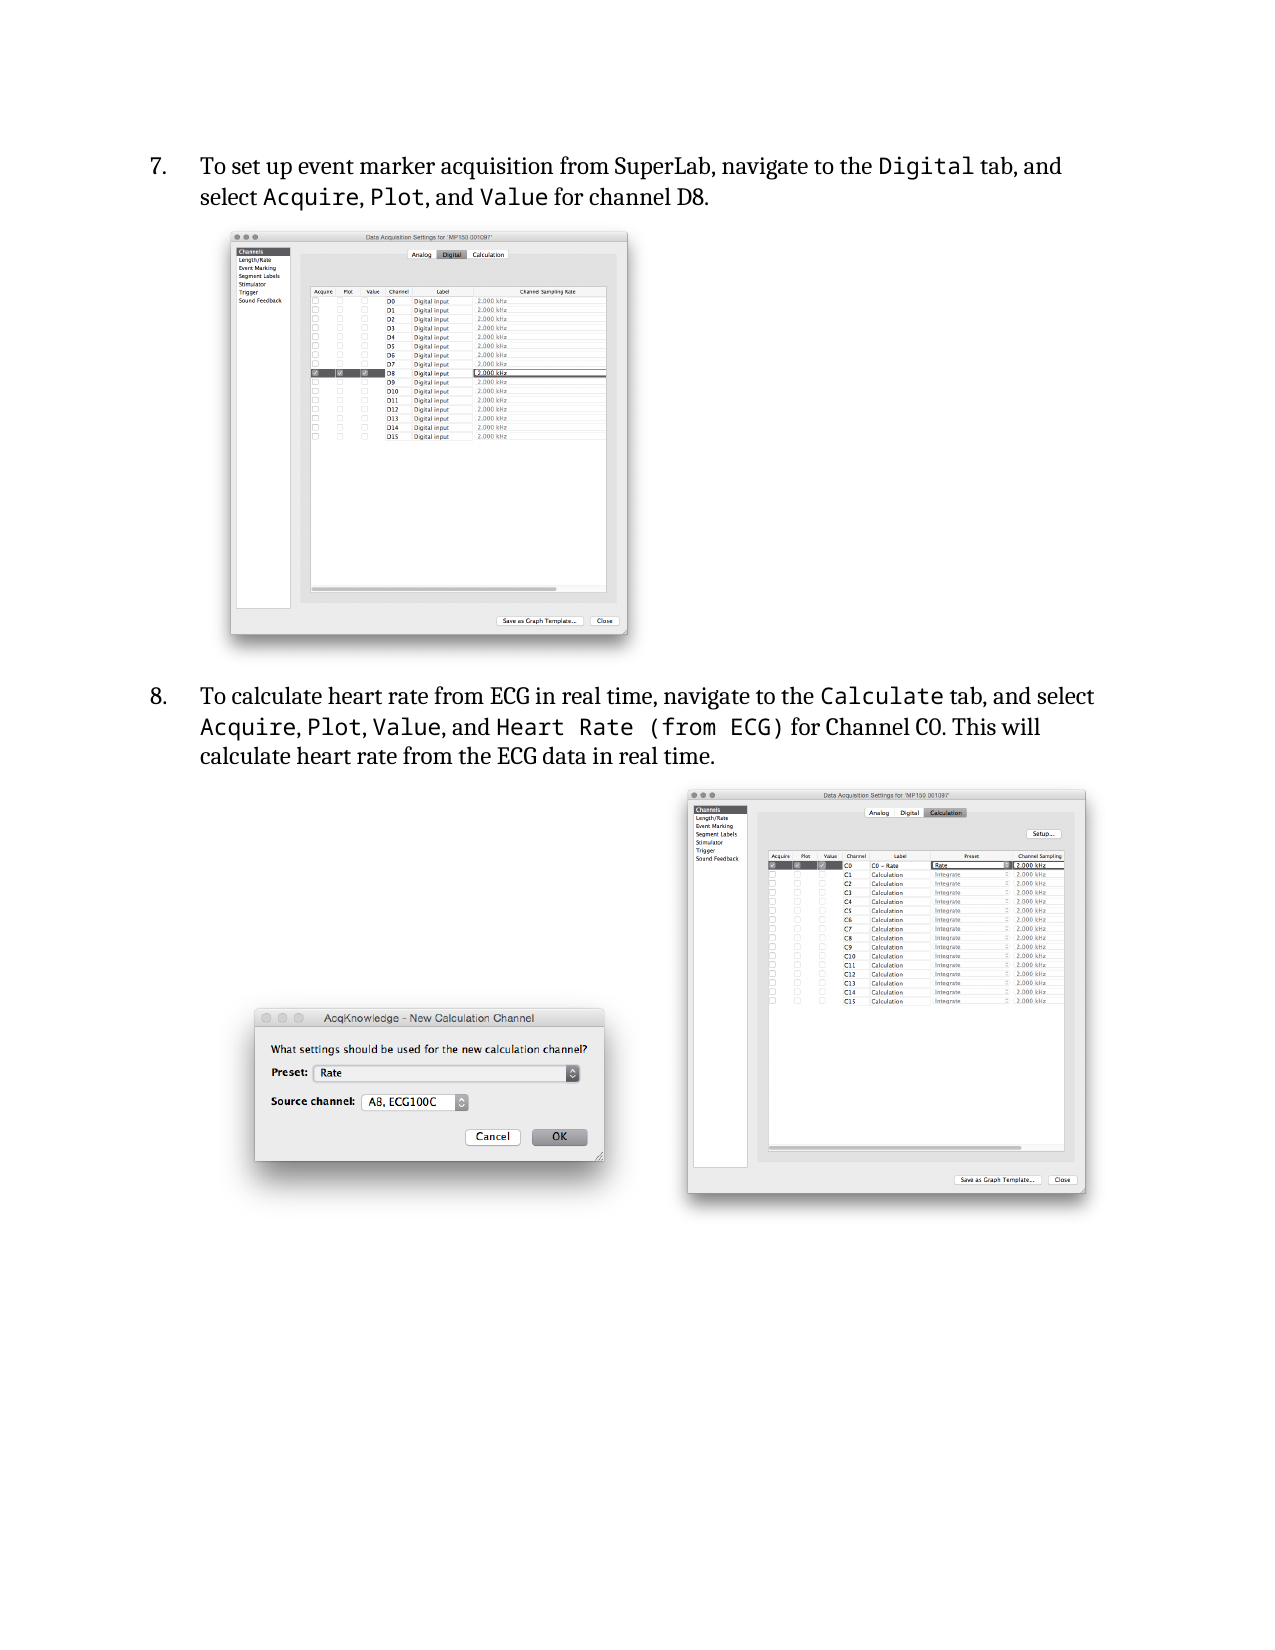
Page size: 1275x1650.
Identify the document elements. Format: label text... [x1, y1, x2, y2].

picture [200, 212, 658, 676]
picture [200, 771, 1115, 1235]
